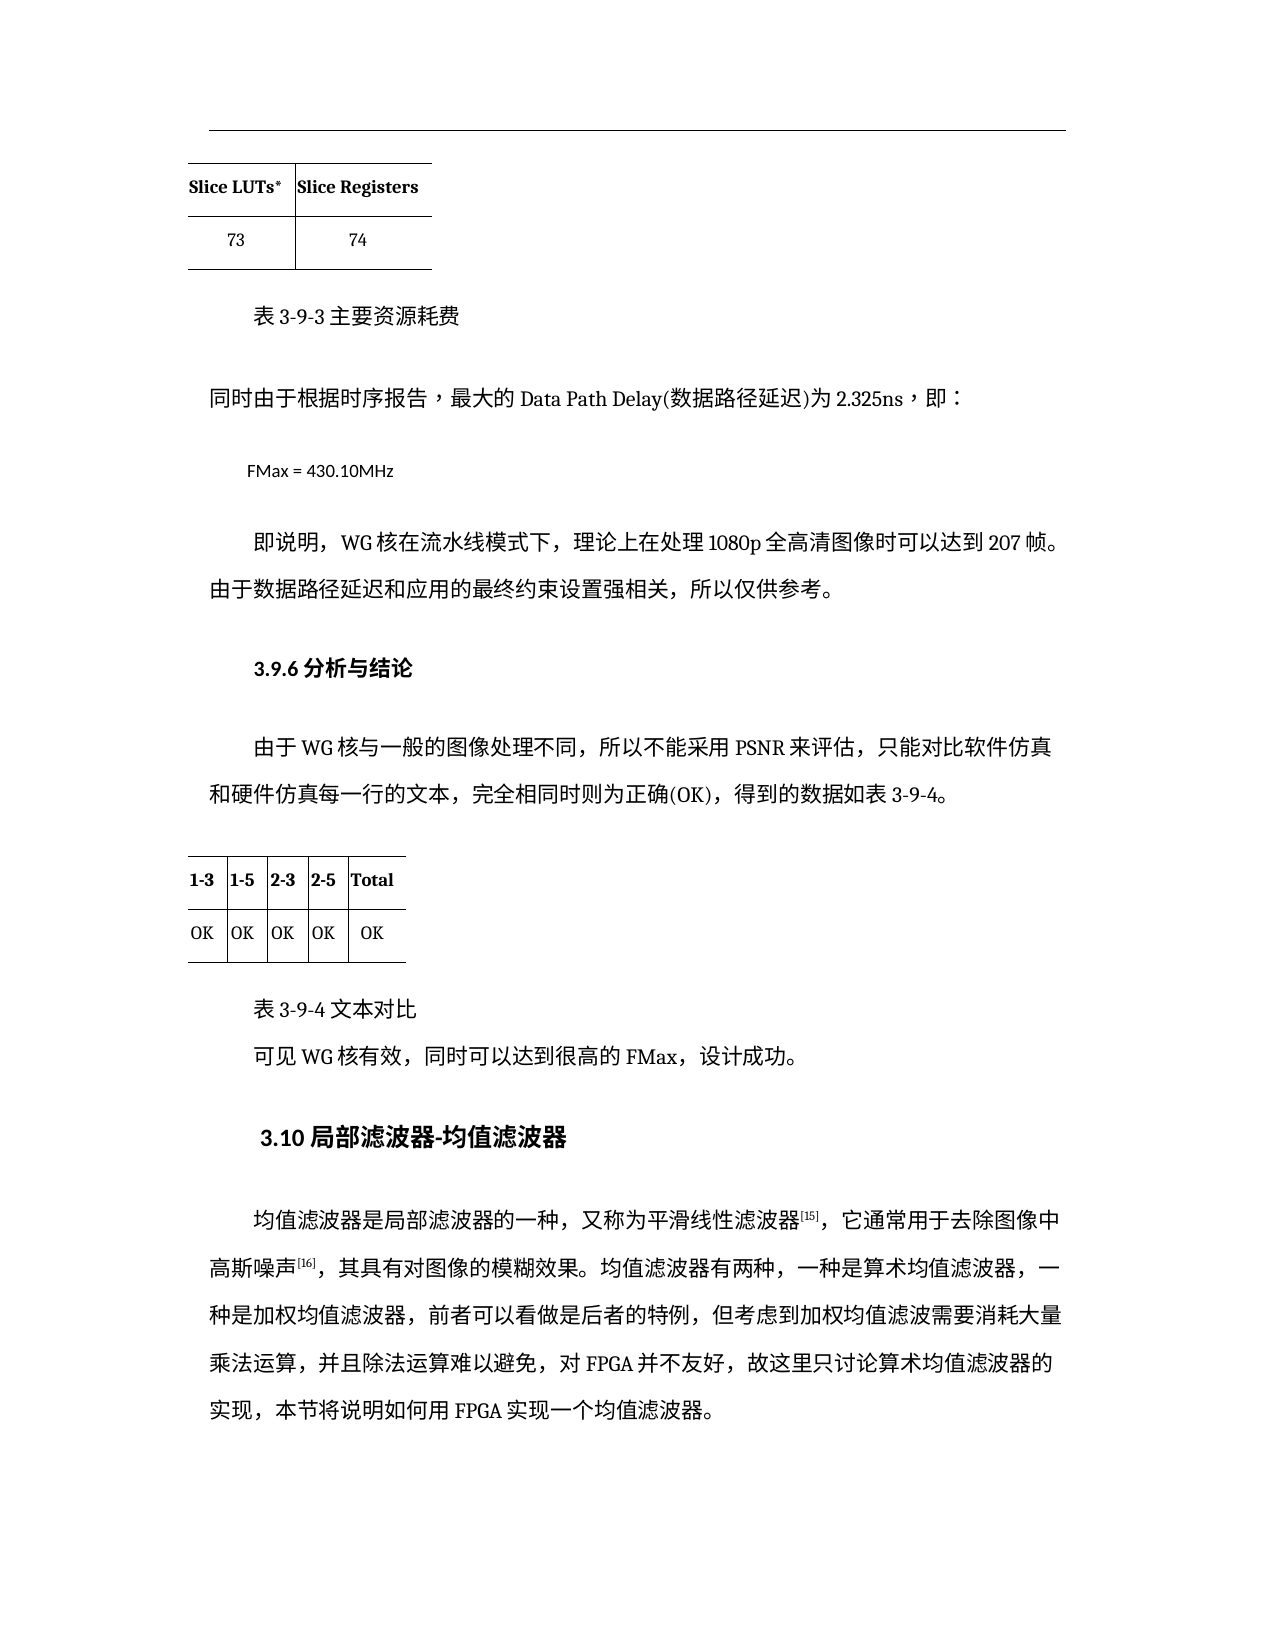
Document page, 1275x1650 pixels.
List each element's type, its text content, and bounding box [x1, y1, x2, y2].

table_header 1-5 [228, 857, 267, 909]
table_cell OK [349, 910, 406, 962]
text 由于WG核与一般的图像处理不同，所以不能采用PSNR来评估，只能对比软件仿真和硬件仿真每一行的文本，完全相同时则为正确(OK)，得到的数据如表3-9-4。 [209, 730, 1066, 809]
text 均值滤波器是局部滤波器的一种，又称为平滑线性滤波器[15]，它通常用于去除图像中高斯噪声[16]，其具有对图像的模糊效果。均值滤波器有两种，一种是算术均值滤波器，一种是加权均值滤波器，前者可以看做是后者的特例，但考虑到加权均值滤波需要消耗大量乘法运算，并且除法运算难以避免，对FPGA并不友好，故这里只讨论算术均值滤波器的实现，本节将说明如何用FPGA实现一个均值滤波器。 [209, 1203, 1066, 1425]
text 即说明，WG核在流水线模式下，理论上在处理1080p全高清图像时可以达到207帧。 由于数据路径延迟和应用的最终约束设置强相关，所以仅供参考。 [209, 525, 1066, 604]
table_header Total [349, 857, 406, 909]
table_header Slice LUTs* [188, 164, 295, 216]
subtitle 3.9.6 分析与结论 [209, 651, 1066, 683]
table_cell 73 [188, 217, 295, 268]
table_cell OK [188, 910, 227, 962]
table_cell OK [309, 910, 348, 962]
table_header 2-5 [309, 857, 348, 909]
text 可见WG核有效，同时可以达到很高的FMax，设计成功。 [209, 1039, 1066, 1071]
table_cell OK [228, 910, 267, 962]
table_header 2-3 [268, 857, 308, 909]
text 表3-9-4 文本对比 [209, 994, 1066, 1024]
table_cell 74 [296, 217, 432, 268]
subtitle 3.10 局部滤波器-均值滤波器 [209, 1118, 1066, 1154]
table_header Slice Registers [296, 164, 432, 216]
table_header 1-3 [188, 857, 227, 909]
text 表3-9-3 主要资源耗费 同时由于根据时序报告，最大的Data Path Delay(数据路径延迟)为2.325ns，即： [209, 301, 1066, 413]
table_cell OK [268, 910, 308, 962]
text FMax = 430.10MHz [209, 459, 1066, 482]
